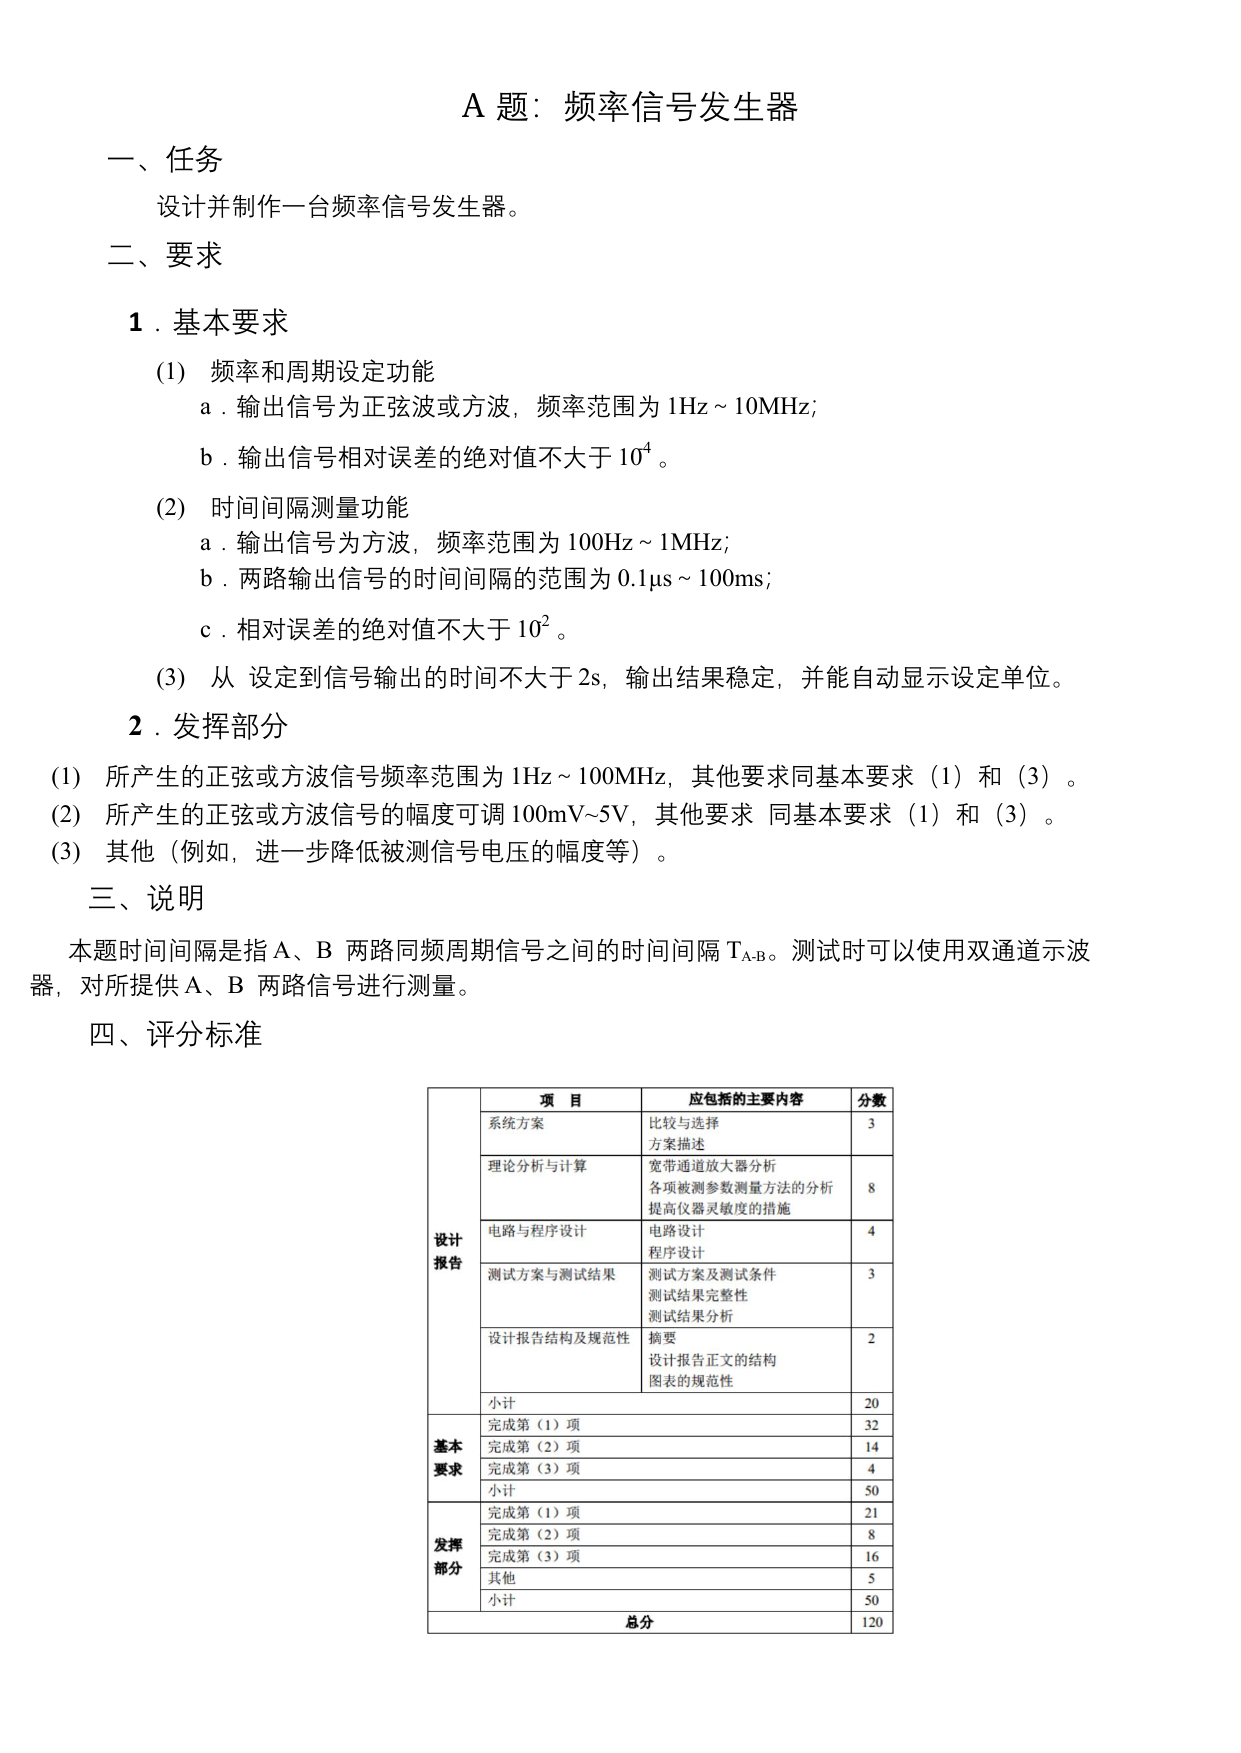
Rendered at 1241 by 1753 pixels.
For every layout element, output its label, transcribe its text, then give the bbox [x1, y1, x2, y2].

text 二、要求 [106, 241, 267, 270]
text (3) 从 设定到信号输出的时间不大于2s，输出结果稳定，并能自动显示设定单位。 [156, 663, 1207, 691]
text 三、说明 [87, 884, 248, 913]
text (1) 频率和周期设定功能 [156, 357, 477, 385]
text 器，对所提供A、B 两路信号进行测量。 [29, 972, 1240, 999]
text (3) 其他（例如，进一步降低被测信号电压的幅度等）。 [51, 837, 1240, 865]
text 四、评分标准 [87, 1020, 306, 1049]
picture [420, 1080, 901, 1642]
text 2．发挥部分 [128, 710, 332, 742]
text (1) 所产生的正弦或方波信号频率范围为1Hz～100MHz，其他要求同基本要求（1）和（3）。 [51, 762, 1240, 790]
text c．相对误差的绝对值不大于10 。 [200, 615, 631, 643]
text a．输出信号为方波，频率范围为100Hz～1MHz； [200, 528, 871, 556]
text (2) 时间间隔测量功能 [156, 493, 448, 521]
text b．两路输出信号的时间间隔的范围为0.1μs～100ms； [200, 564, 871, 592]
text A 题：频率信号发生器 [462, 87, 847, 124]
text 本题时间间隔是指A、B 两路同频周期信号之间的时间间隔TA-B。测试时可以使用双通道示波 [68, 937, 1240, 964]
text (2) 所产生的正弦或方波信号的幅度可调100mV~5V，其他要求 同基本要求（1）和（3）。 [51, 800, 1240, 828]
text 1．基本要求 [128, 303, 333, 339]
text 设计并制作一台频率信号发生器。 [156, 194, 587, 219]
text b．输出信号相对误差的绝对值不大于10 。 [200, 443, 748, 471]
text a．输出信号为正弦波或方波，频率范围为1Hz～10MHz； [200, 392, 923, 420]
text 一、任务 [106, 145, 267, 174]
